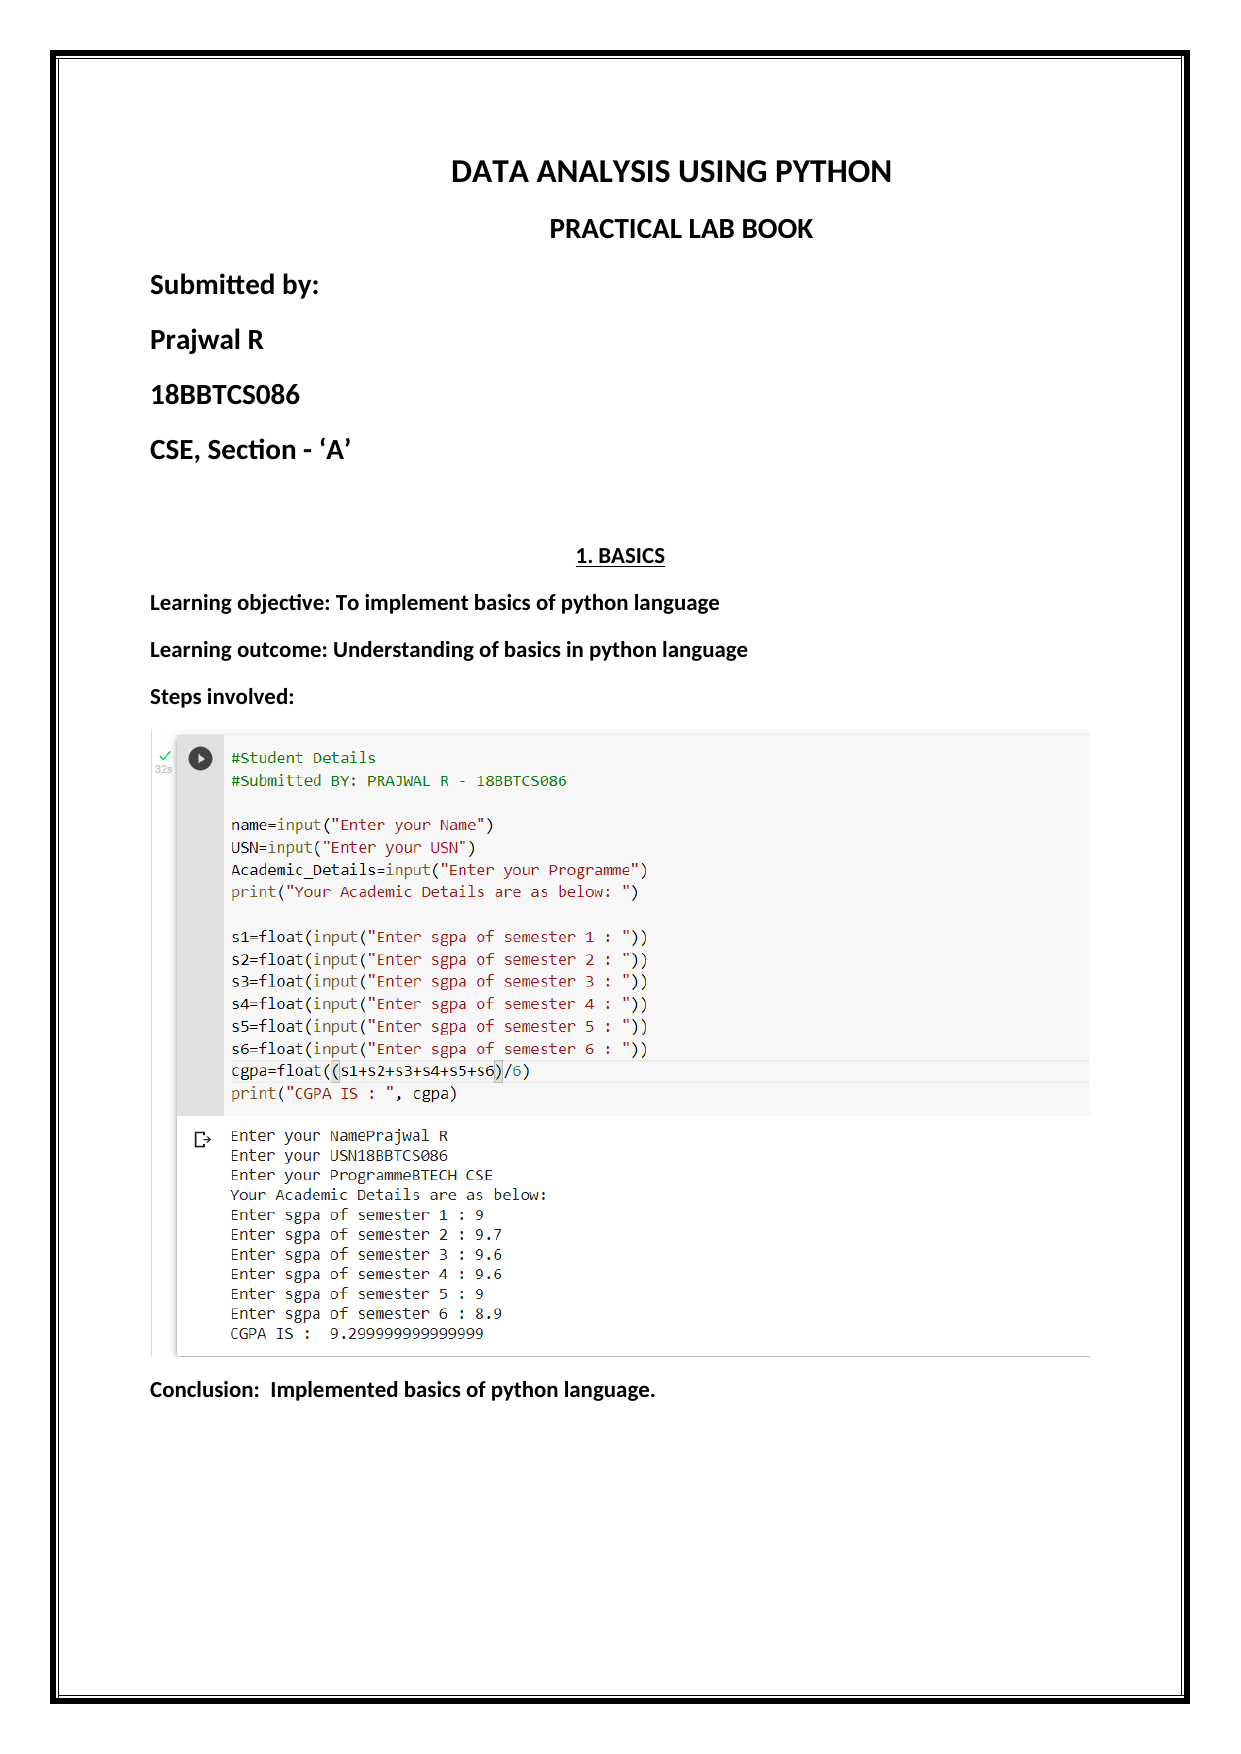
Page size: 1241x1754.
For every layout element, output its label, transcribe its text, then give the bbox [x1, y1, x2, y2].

text Learning outcome: Understanding of basics in python language [150, 635, 1090, 663]
text 1. BASICS [150, 542, 1090, 570]
text CSE, Section - ‘A’ [150, 431, 1090, 467]
text 18BBTCS086 [150, 376, 1090, 412]
text Conclusion: Implemented basics of python language. [150, 1376, 1090, 1403]
text Learning objective: To implement basics of python language [150, 588, 1090, 617]
text DATA ANALYSIS USING PYTHON [150, 150, 1090, 191]
text Submitted by: [150, 266, 1090, 302]
picture [150, 729, 1090, 1357]
text Prajwal R [150, 321, 1090, 357]
text Steps involved: [150, 682, 1090, 710]
text PRACTICAL LAB BOOK [150, 211, 1090, 246]
